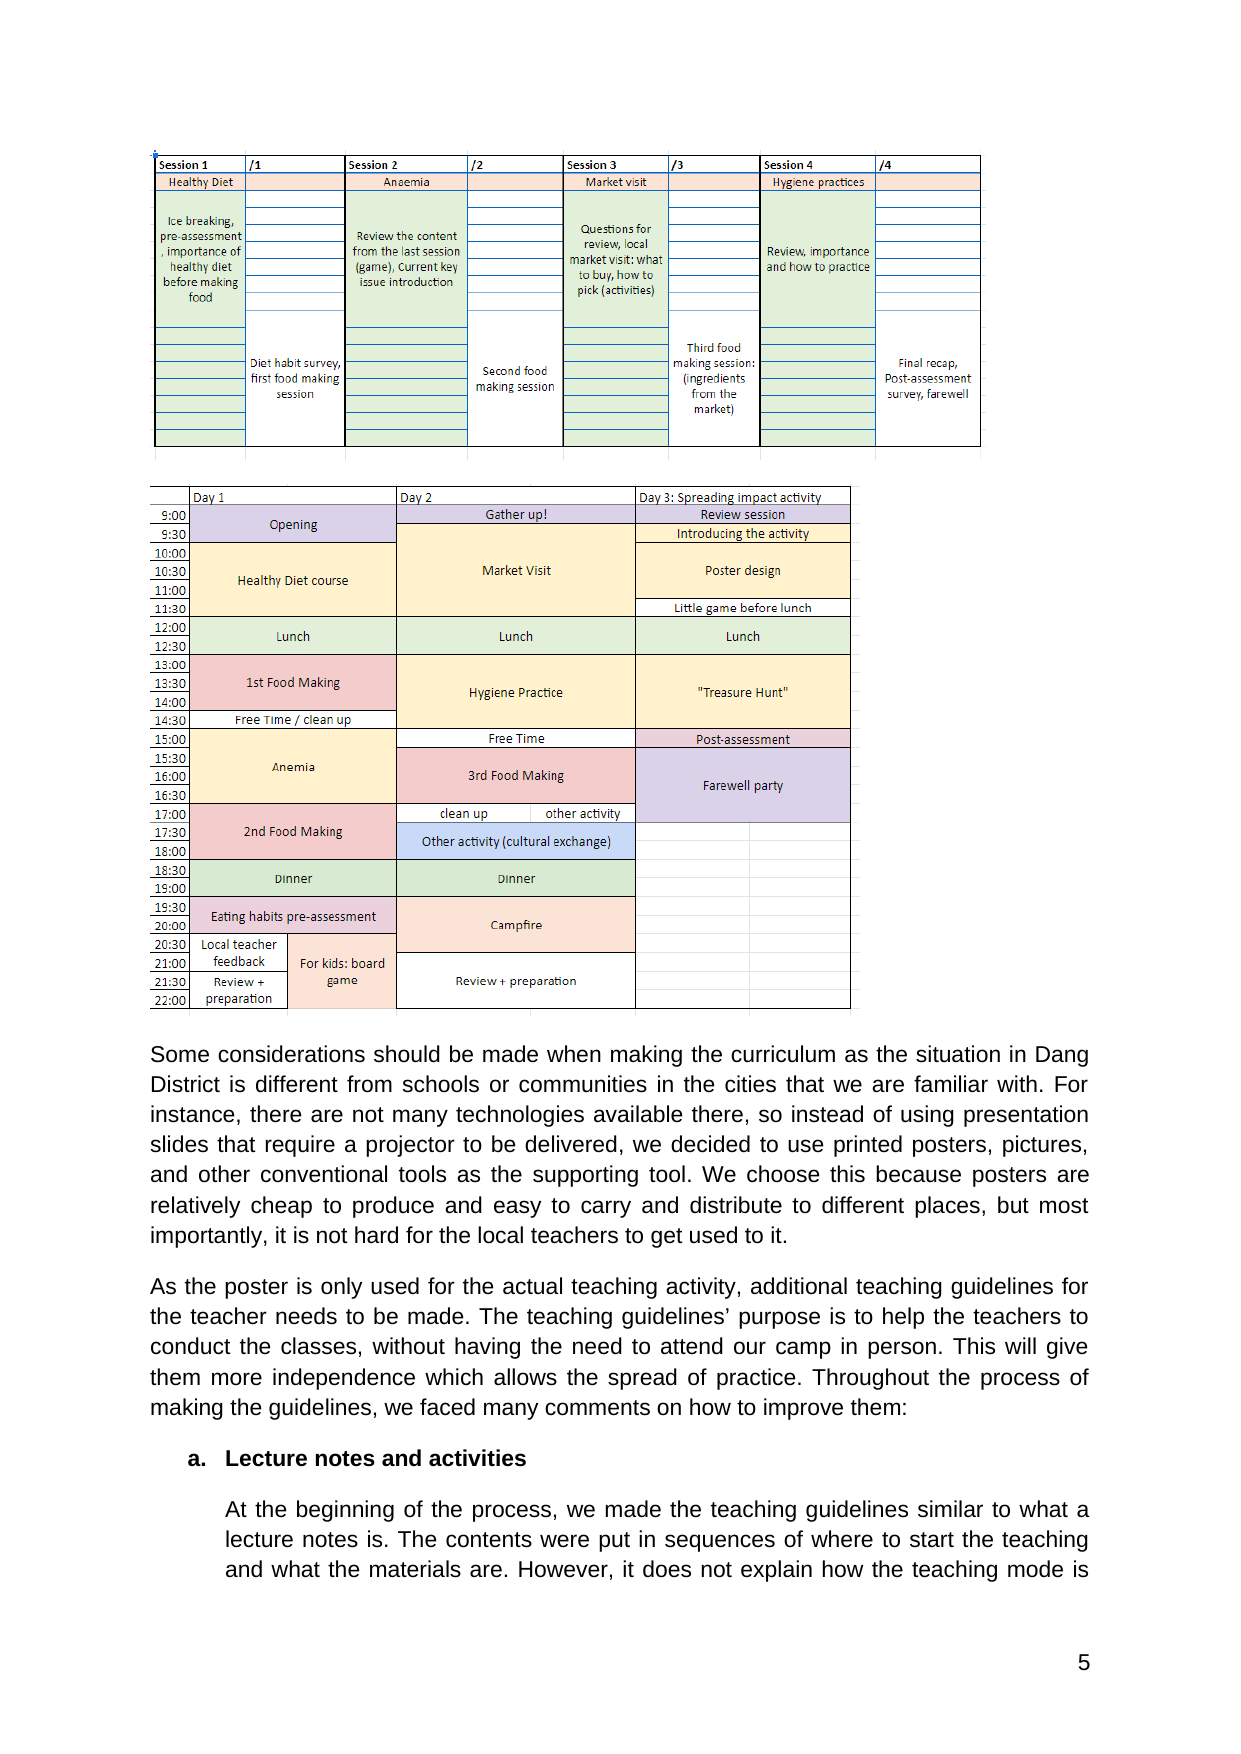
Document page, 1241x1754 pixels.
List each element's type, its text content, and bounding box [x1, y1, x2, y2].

picture [150, 150, 986, 460]
picture [150, 484, 860, 1016]
list Lecture notes and activities [187, 1445, 1090, 1471]
text As the poster is only used for the actual teaching activity, additional teaching guidelines for the teacher needs to be made. The teaching guidelines’ purpose is to help the teachers to conduct the classes, without having the need to attend our camp in person. This will give them more independence which allows the spread of practice. Throughout the process of making the guidelines, we faced many comments on how to improve them: [150, 1273, 1090, 1420]
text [225, 1496, 1090, 1582]
text Some considerations should be made when making the curriculum as the situation in Dang District is different from schools or communities in the cities that we are familiar with. For instance, there are not many technologies available there, so instead of using presentation slides that require a projector to be delivered, we decided to use printed posters, pictures, and other conventional tools as the supporting tool. We choose this because posters are relatively cheap to produce and easy to carry and distribute to different places, but most importantly, it is not hard for the local teachers to get used to it. [150, 1041, 1090, 1248]
